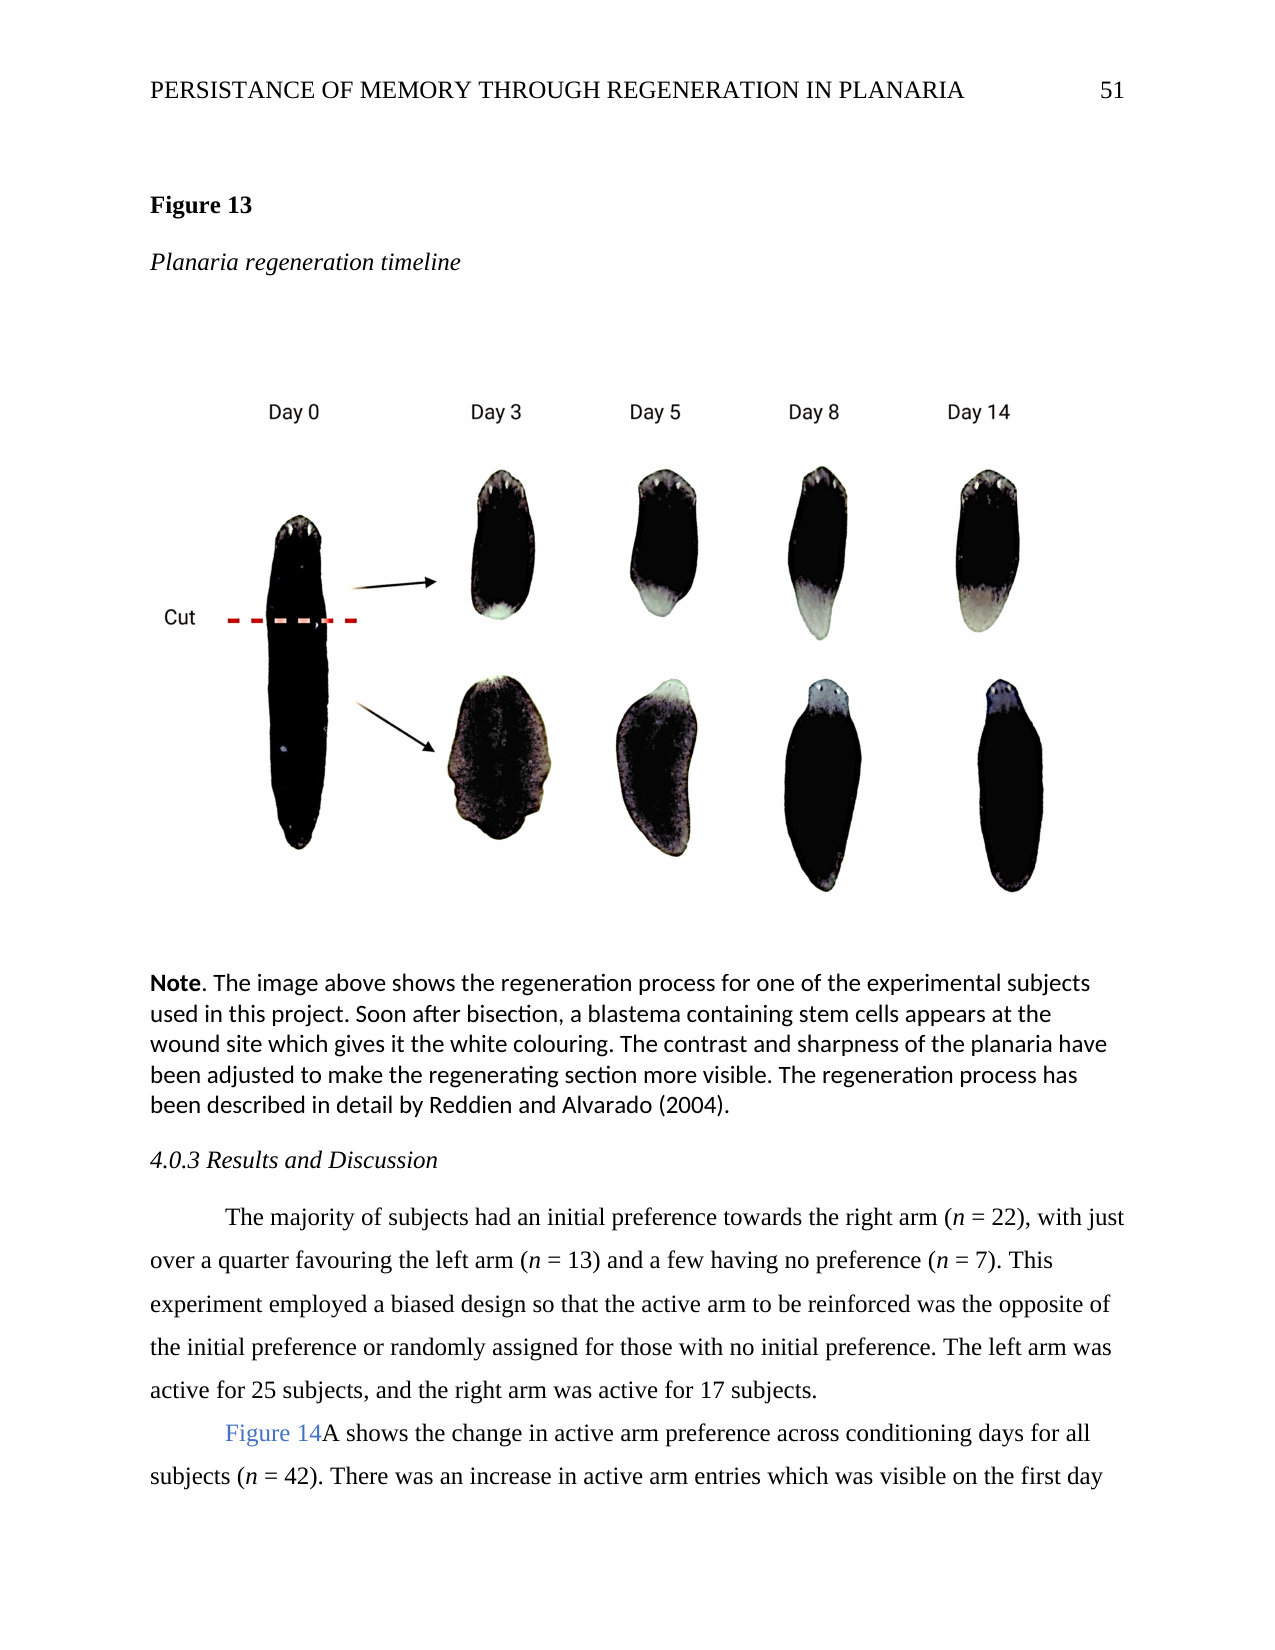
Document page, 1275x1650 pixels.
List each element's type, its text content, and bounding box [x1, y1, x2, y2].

text Note. The image above shows the regeneration process for one of the experimental subjects used in this project. Soon after bisection, a blastema containing stem cells appears at the wound site which gives it the white colouring. The contrast and sharpness of the planaria have been adjusted to make the regenerating section more visible. The regeneration process has been described in detail by Reddien and Alvarado (2004). [150, 968, 1125, 1120]
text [150, 1418, 1125, 1490]
text Planaria regeneration timeline [150, 247, 1125, 276]
subtitle 4.0.3 Results and Discussion [150, 1145, 1125, 1174]
title Figure 13 [150, 190, 1125, 219]
text The majority of subjects had an initial preference towards the right arm (n = 22), with just over a quarter favouring the left arm (n = 13) and a few having no preference (n = 7). This experiment employed a biased design so that the active arm to be reinforced was the opposite of the initial preference or randomly assigned for those with no initial preference. The left arm was active for 25 subjects, and the right arm was active for 17 subjects. [150, 1202, 1125, 1404]
picture [150, 317, 1125, 968]
